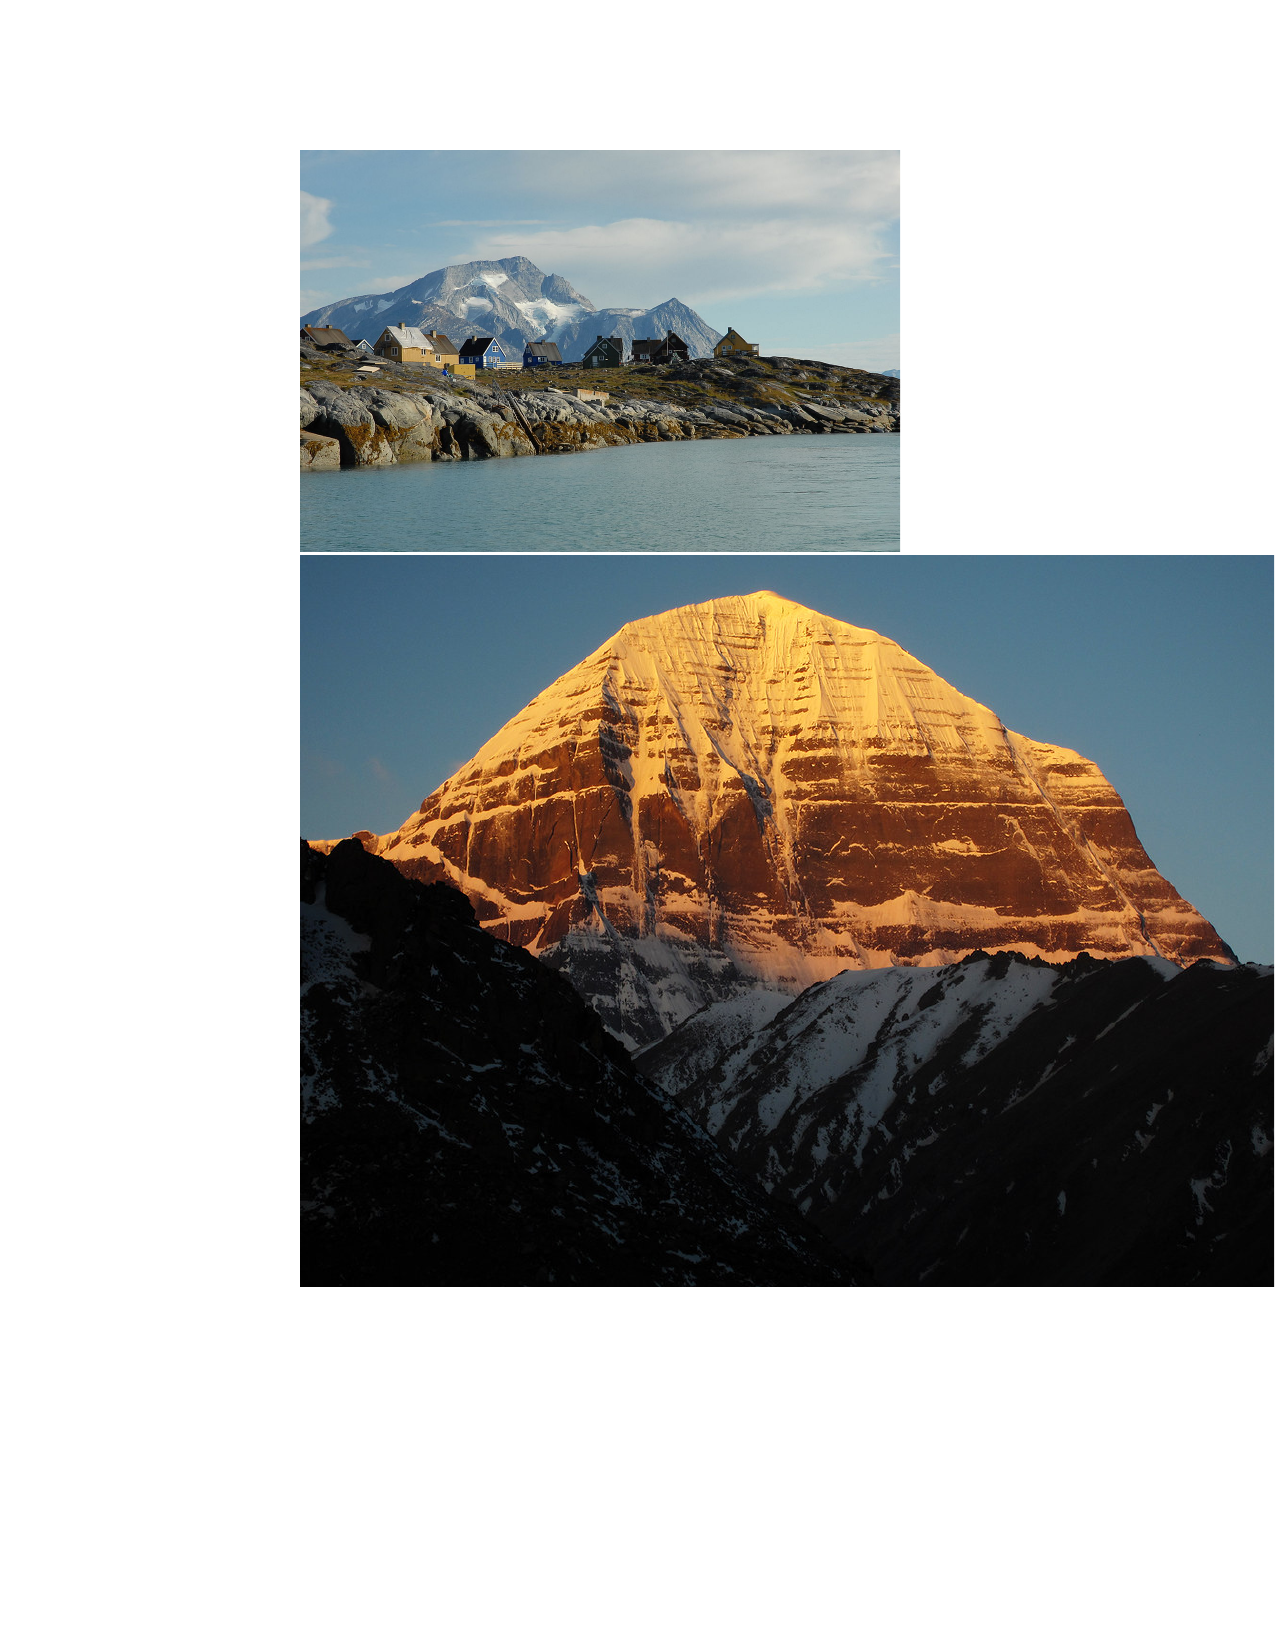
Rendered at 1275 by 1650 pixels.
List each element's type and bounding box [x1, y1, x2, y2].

picture [300, 150, 901, 552]
picture [300, 555, 1275, 1287]
